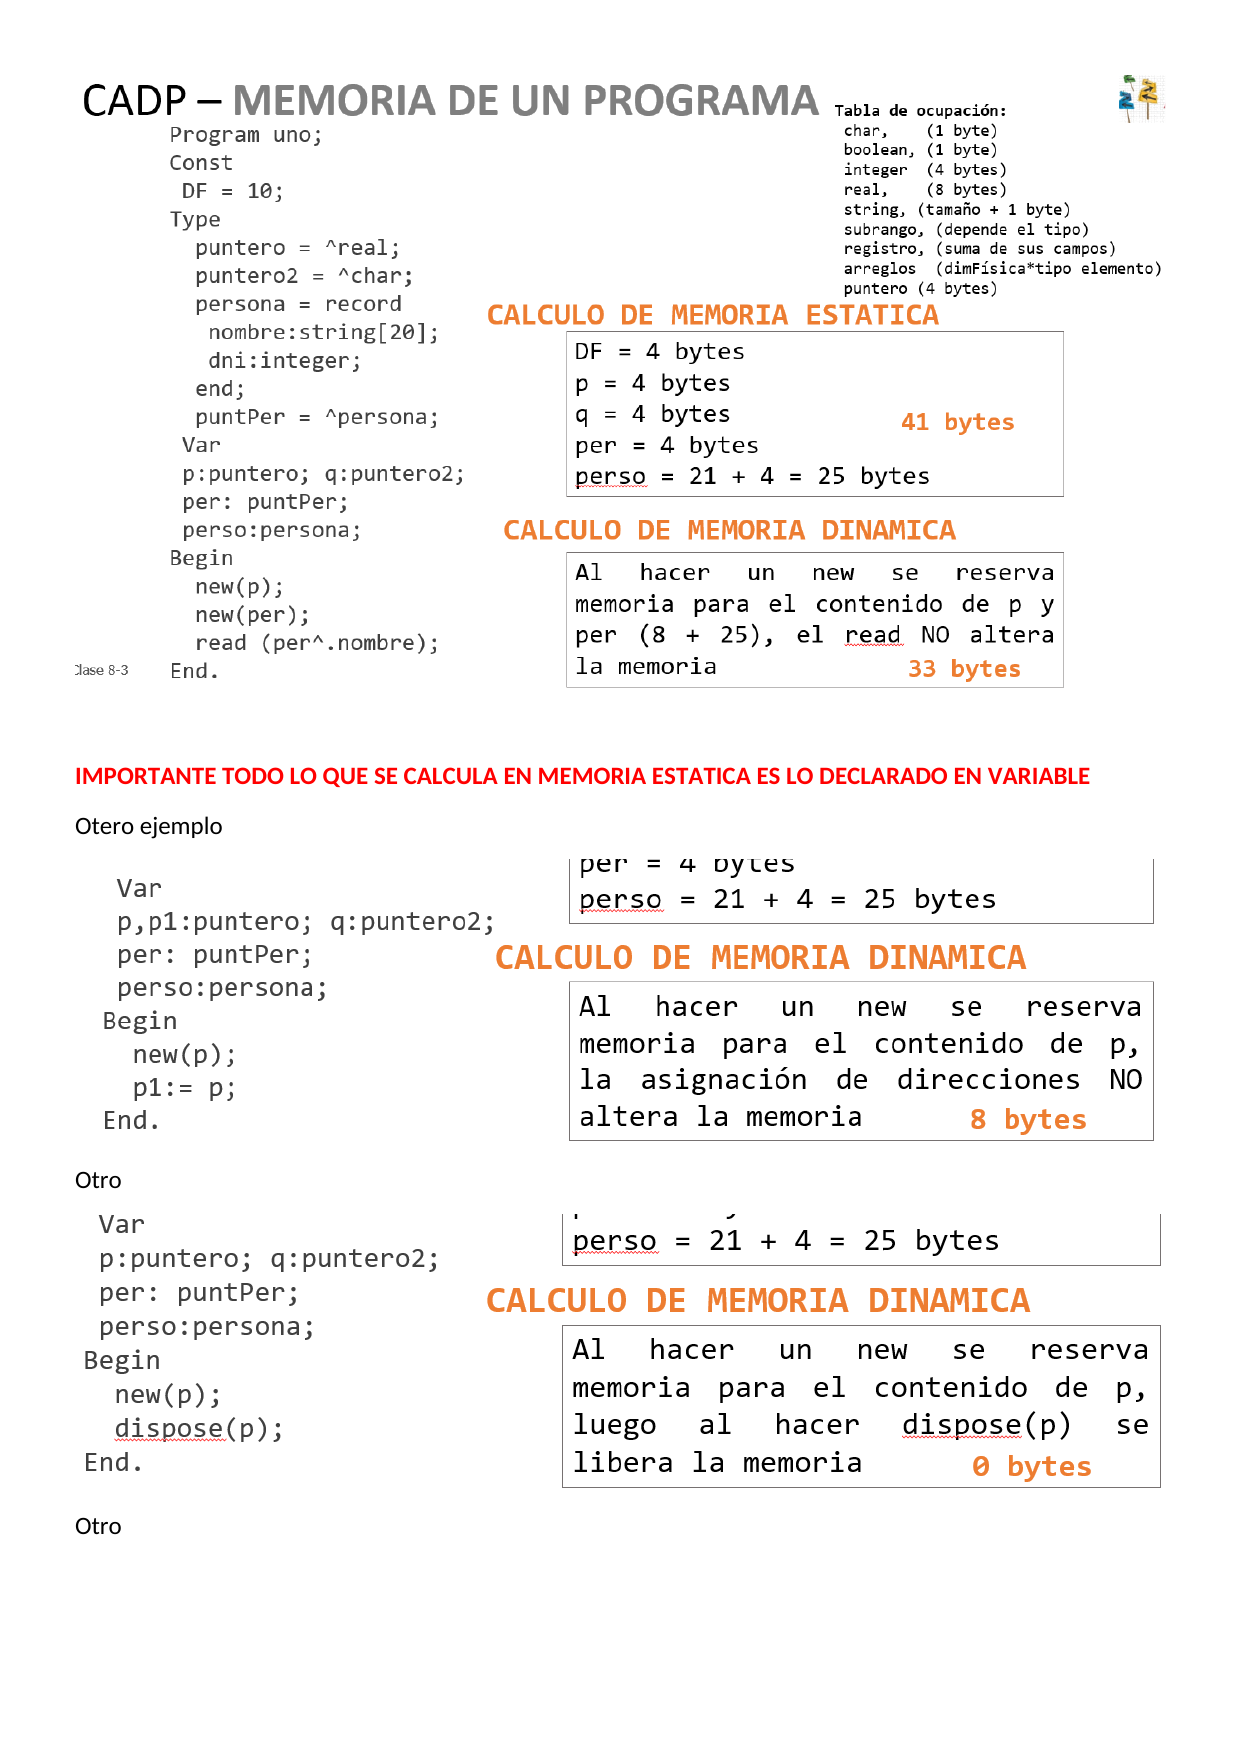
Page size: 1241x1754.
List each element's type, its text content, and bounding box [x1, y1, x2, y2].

text IMPORTANTE TODO LO QUE SE CALCULA EN MEMORIA ESTATICA ES LO DECLARADO EN VARIABLE [75, 760, 1165, 791]
picture [75, 1214, 1166, 1492]
text Otro [75, 1164, 1165, 1195]
text Otro [75, 1510, 1165, 1541]
picture [75, 859, 1166, 1146]
text Otero ejemplo [75, 810, 1165, 840]
picture [75, 75, 1166, 692]
